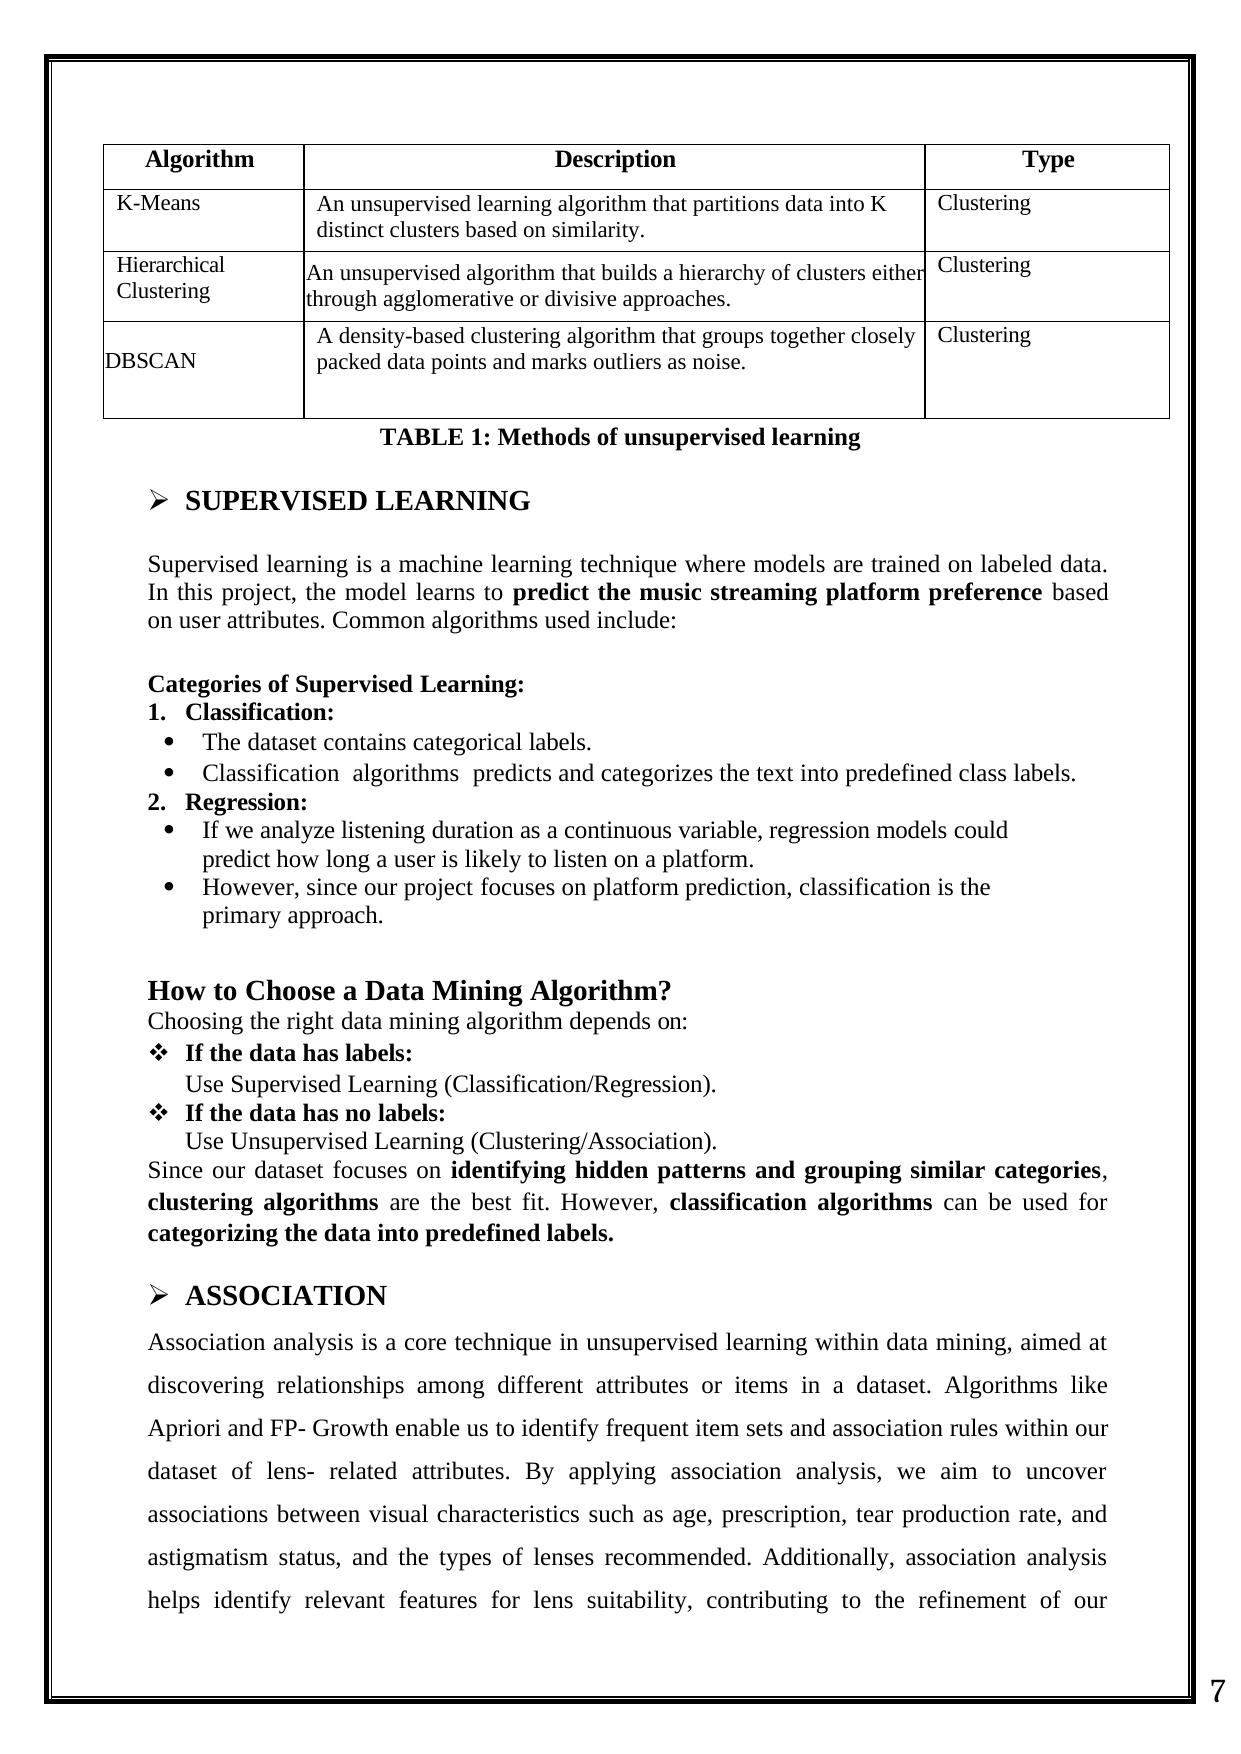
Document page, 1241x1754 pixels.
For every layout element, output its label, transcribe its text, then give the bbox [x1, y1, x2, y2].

list The dataset contains categorical labels. [164, 726, 1188, 757]
subtitle SUPERVISED LEARNING [147, 483, 1188, 517]
table_cell DBSCAN [104, 322, 303, 418]
list However, since our project focuses on platform prediction, classification is the primary approach. [164, 873, 1071, 929]
table_cell An unsupervised algorithm that builds a hierarchy of clusters either through agglomerative or divisive approaches. [305, 252, 924, 321]
table_cell Clustering [926, 322, 1169, 418]
text Choosing the right data mining algorithm depends on: [147, 1007, 1188, 1035]
table_cell An unsupervised learning algorithm that partitions data into K distinct clusters based on similarity. [305, 190, 924, 251]
text TABLE 1: Methods of unsupervised learning [52, 422, 1188, 451]
text Since our dataset focuses on identifying hidden patterns and grouping similar categories, clustering algorithms are the best fit. However, classification algorithms can be used for categorizing the data into predefined labels. [147, 1156, 1108, 1246]
subtitle ASSOCIATION [147, 1278, 1188, 1312]
table_cell Clustering [926, 252, 1169, 321]
subtitle Regression: [147, 788, 1188, 816]
list If we analyze listening duration as a continuous variable, regression models could predict how long a user is likely to listen on a platform. [164, 816, 1078, 873]
table_cell A density-based clustering algorithm that groups together closely packed data points and marks outliers as noise. [305, 322, 924, 418]
table_cell Clustering [926, 190, 1169, 251]
text Supervised learning is a machine learning technique where models are trained on labeled data. In this project, the model learns to predict the music streaming platform preference based on user attributes. Common algorithms used include: [147, 549, 1109, 634]
text Use Unsupervised Learning (Clustering/Association). [185, 1127, 1188, 1156]
table_header Type [926, 145, 1169, 189]
subtitle How to Choose a Data Mining Algorithm? [147, 973, 1188, 1007]
table_cell Hierarchical Clustering [104, 252, 303, 321]
list Classification: [147, 698, 1188, 726]
table_header Algorithm [104, 145, 303, 189]
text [147, 1327, 1108, 1614]
list Classification algorithms predicts and categorizes the text into predefined class labels. [164, 757, 1188, 787]
table_cell K-Means [104, 190, 303, 251]
subtitle If the data has no labels: [147, 1098, 1188, 1127]
text Use Supervised Learning (Classification/Regression). [185, 1069, 1188, 1098]
subtitle Categories of Supervised Learning: [147, 669, 1188, 698]
table_header Description [305, 145, 924, 189]
subtitle If the data has labels: [147, 1038, 1188, 1067]
